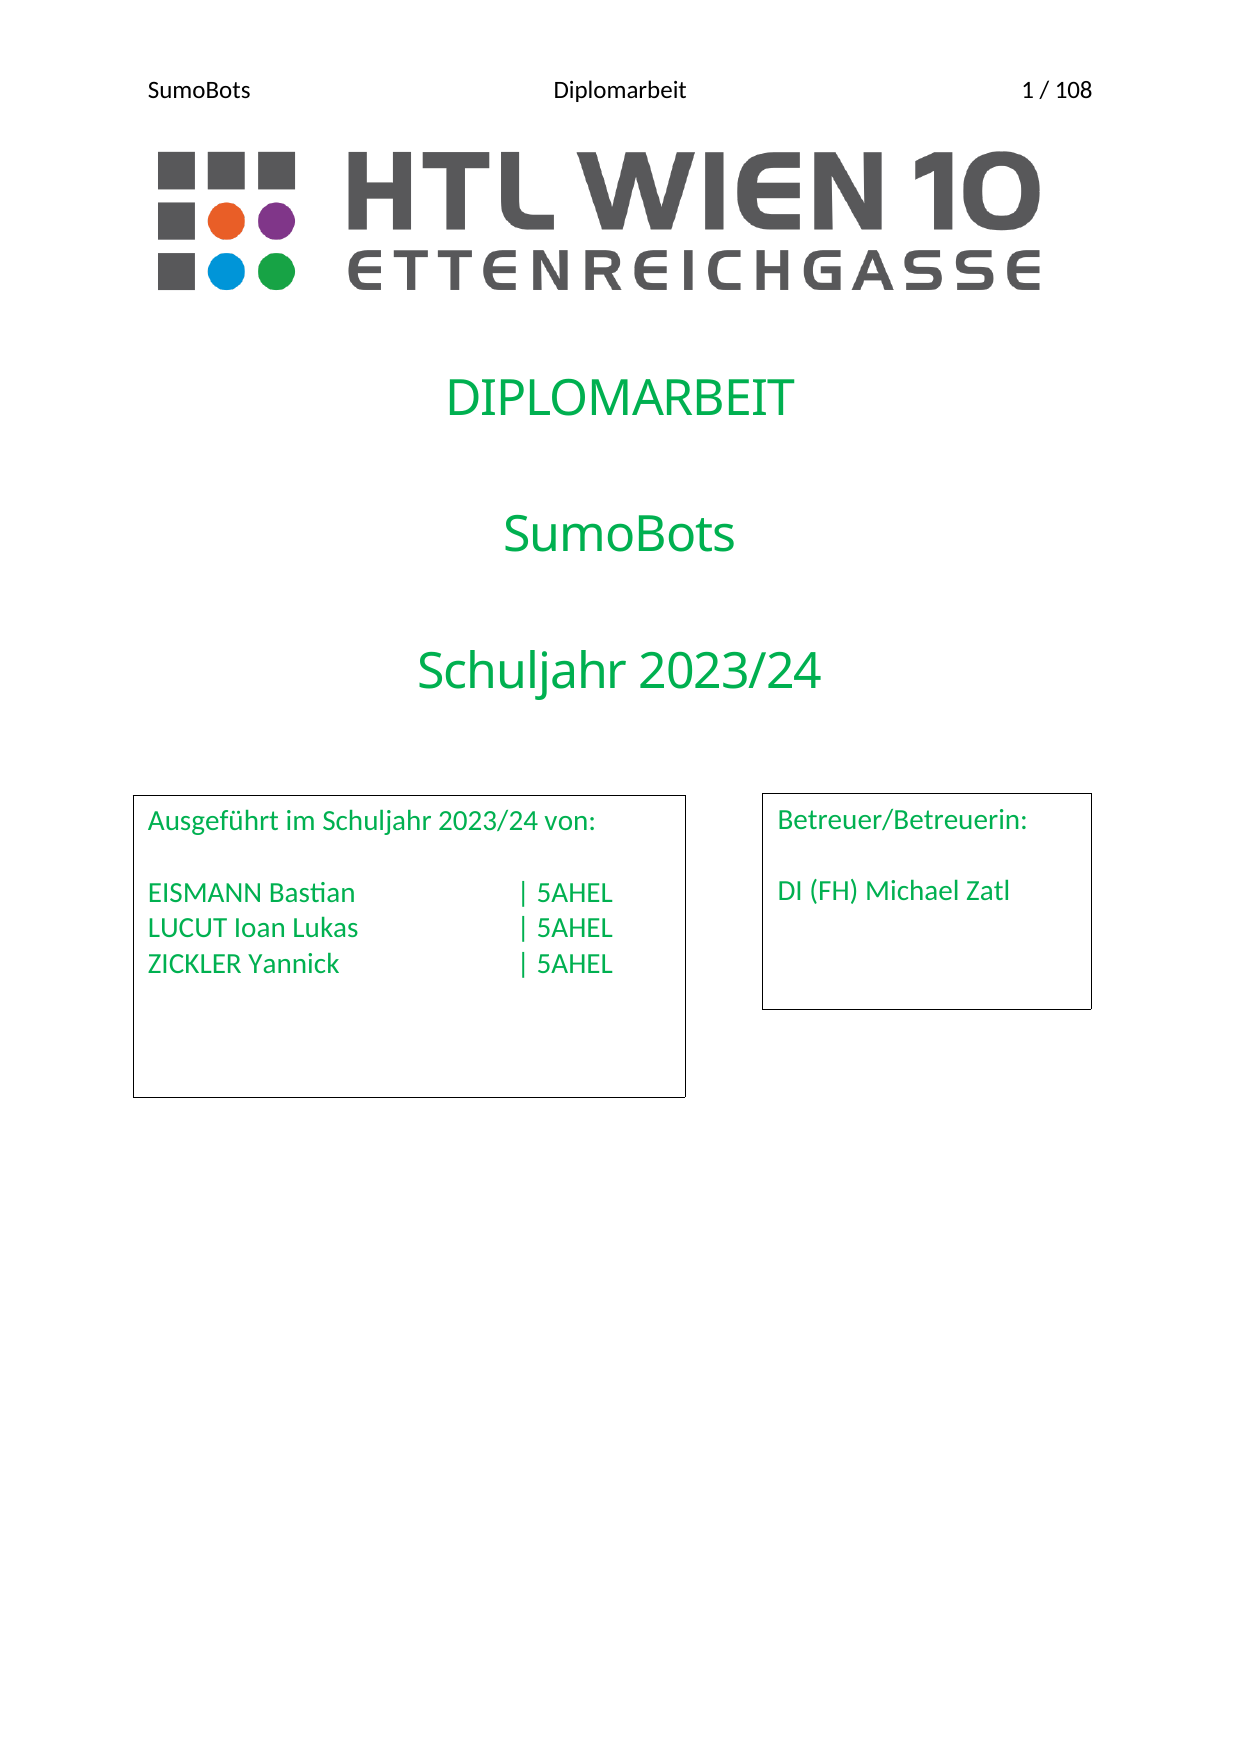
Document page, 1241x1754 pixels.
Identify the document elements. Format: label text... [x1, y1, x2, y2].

title SumoBots [148, 430, 1093, 566]
title Schuljahr 2023/24 [148, 566, 1093, 703]
title DIPLOMARBEIT [148, 362, 1093, 430]
picture [153, 147, 1044, 294]
